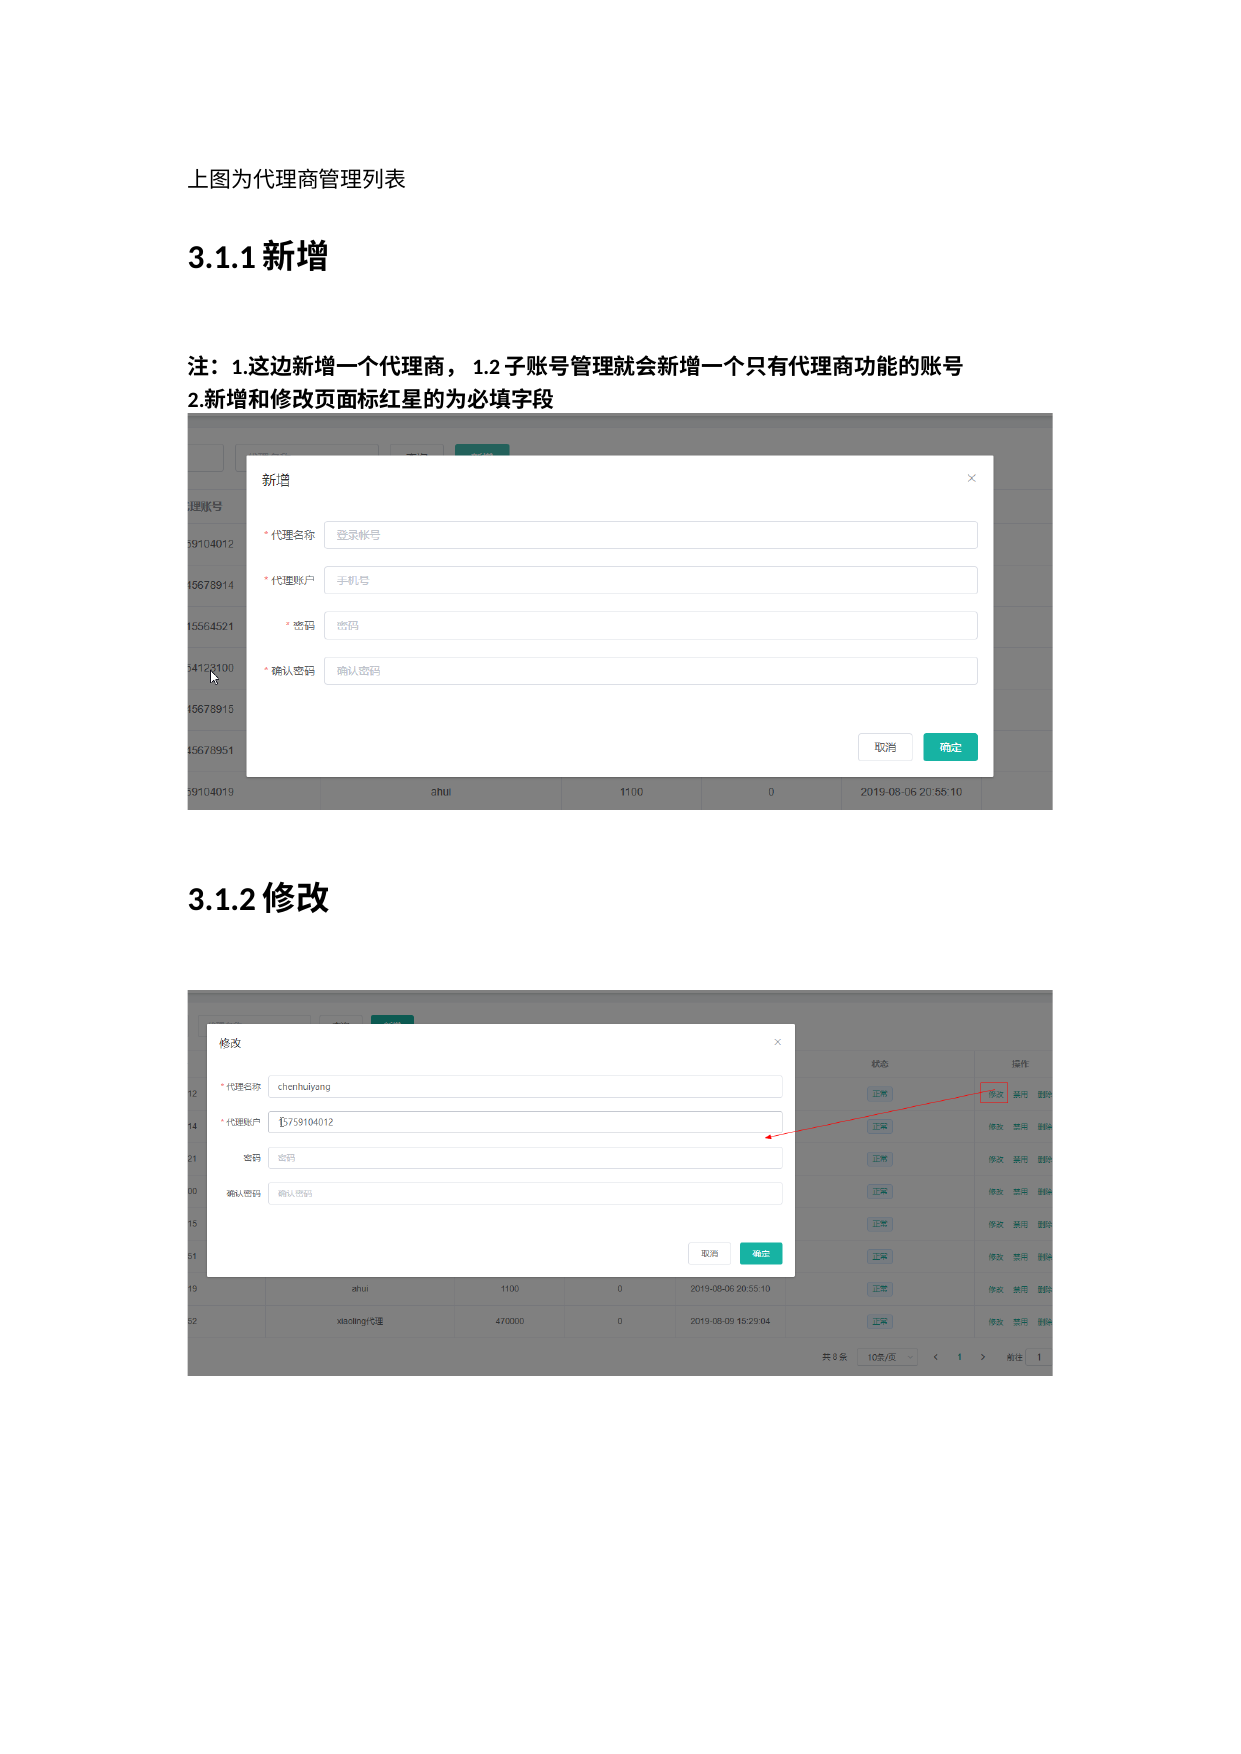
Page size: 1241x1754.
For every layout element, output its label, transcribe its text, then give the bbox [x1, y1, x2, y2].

text 注：1.这边新增一个代理商， 1.2子账号管理就会新增一个只有代理商功能的账号 [187, 349, 1053, 381]
subtitle 3.1.2修改 [187, 863, 1053, 928]
subtitle 3.1.1新增 [187, 222, 1053, 287]
text 上图为代理商管理列表 [187, 162, 1053, 194]
text 2.新增和修改页面标红星的为必填字段 [187, 381, 1053, 413]
picture [187, 990, 1053, 1376]
picture [187, 413, 1053, 810]
